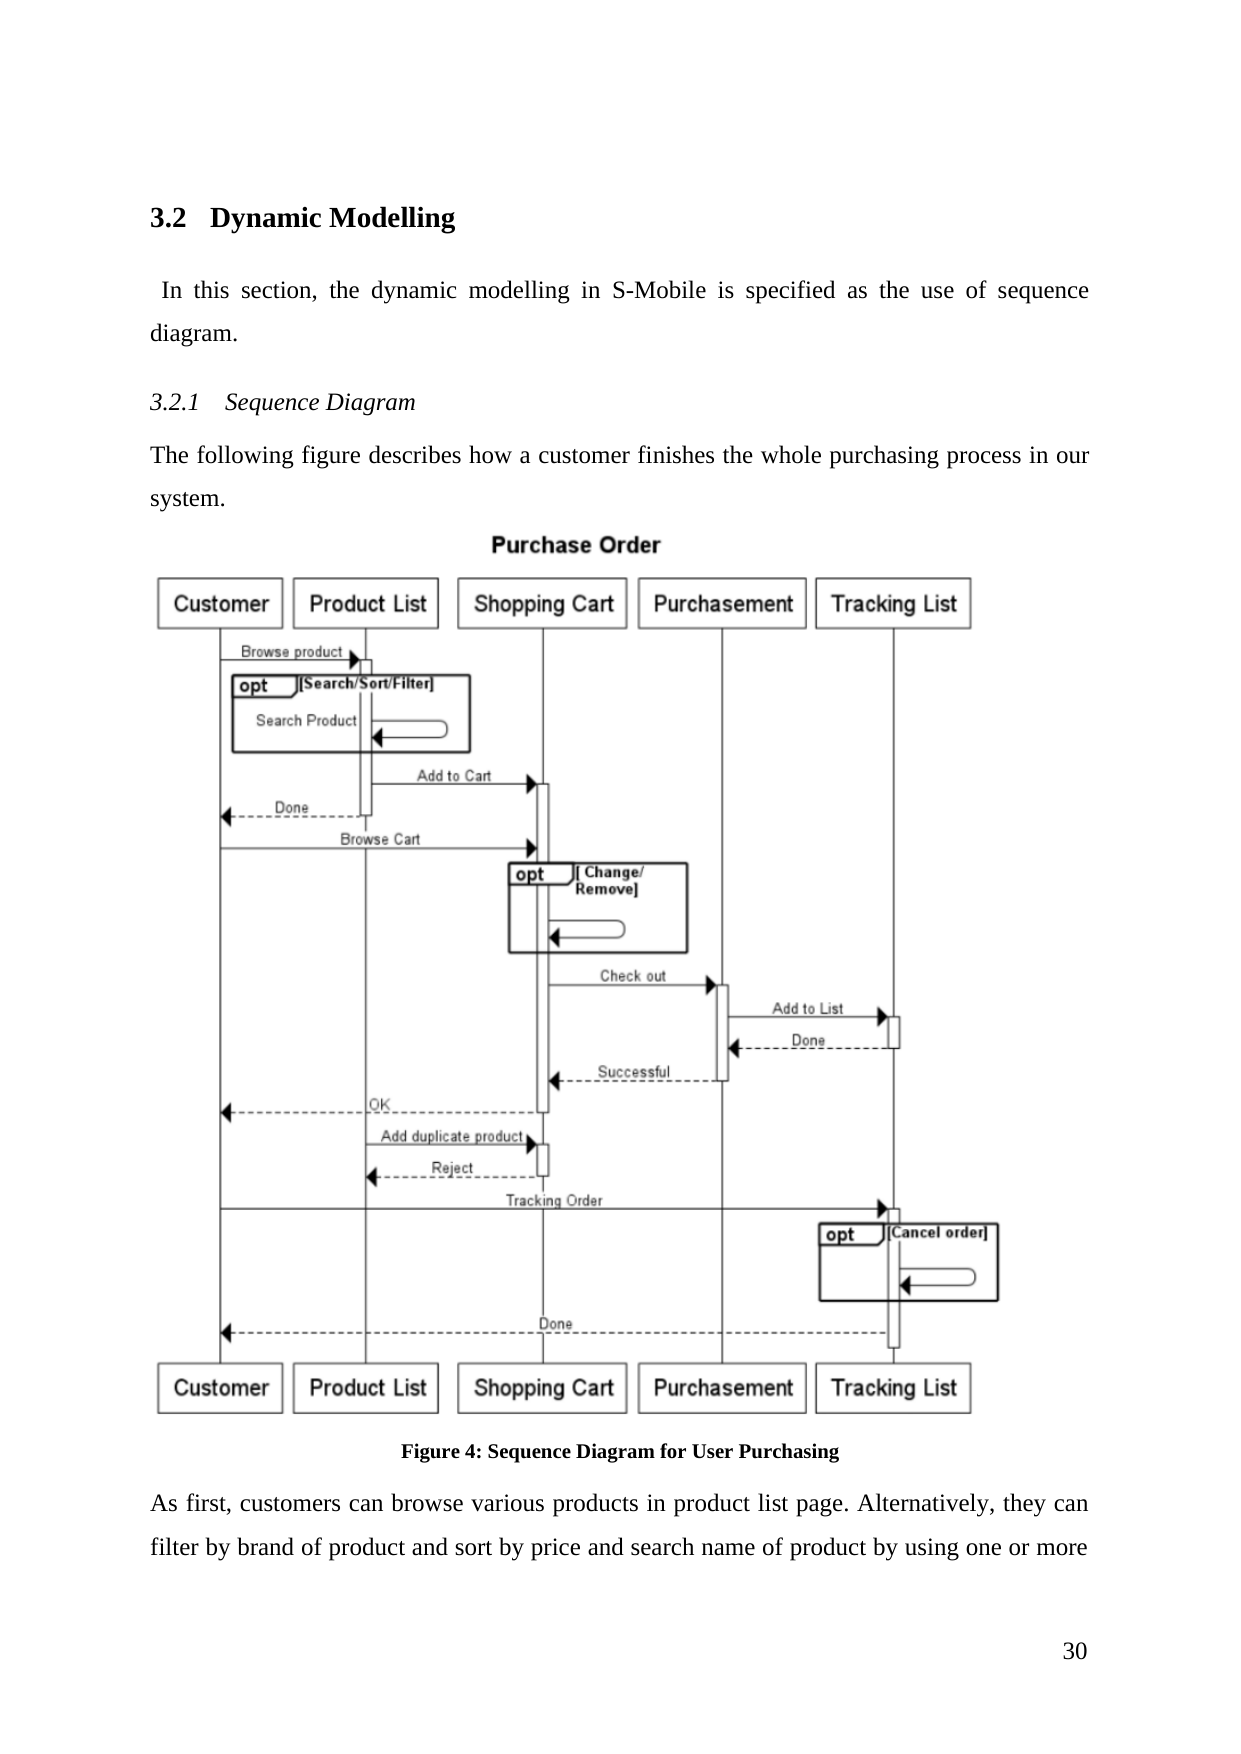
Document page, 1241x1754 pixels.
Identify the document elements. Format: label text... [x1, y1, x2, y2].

picture [150, 526, 1005, 1415]
text In this section, the dynamic modelling in S-Mobile is specified as the use of sequence diagram. [150, 275, 1090, 347]
subtitle Dynamic Modelling [150, 200, 1090, 233]
text Figure 4: Sequence Diagram for User Purchasing [150, 1439, 1090, 1463]
subtitle Sequence Diagram [150, 387, 1090, 415]
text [150, 1488, 1090, 1560]
text The following figure describes how a customer finishes the whole purchasing process in our system. [150, 440, 1090, 512]
